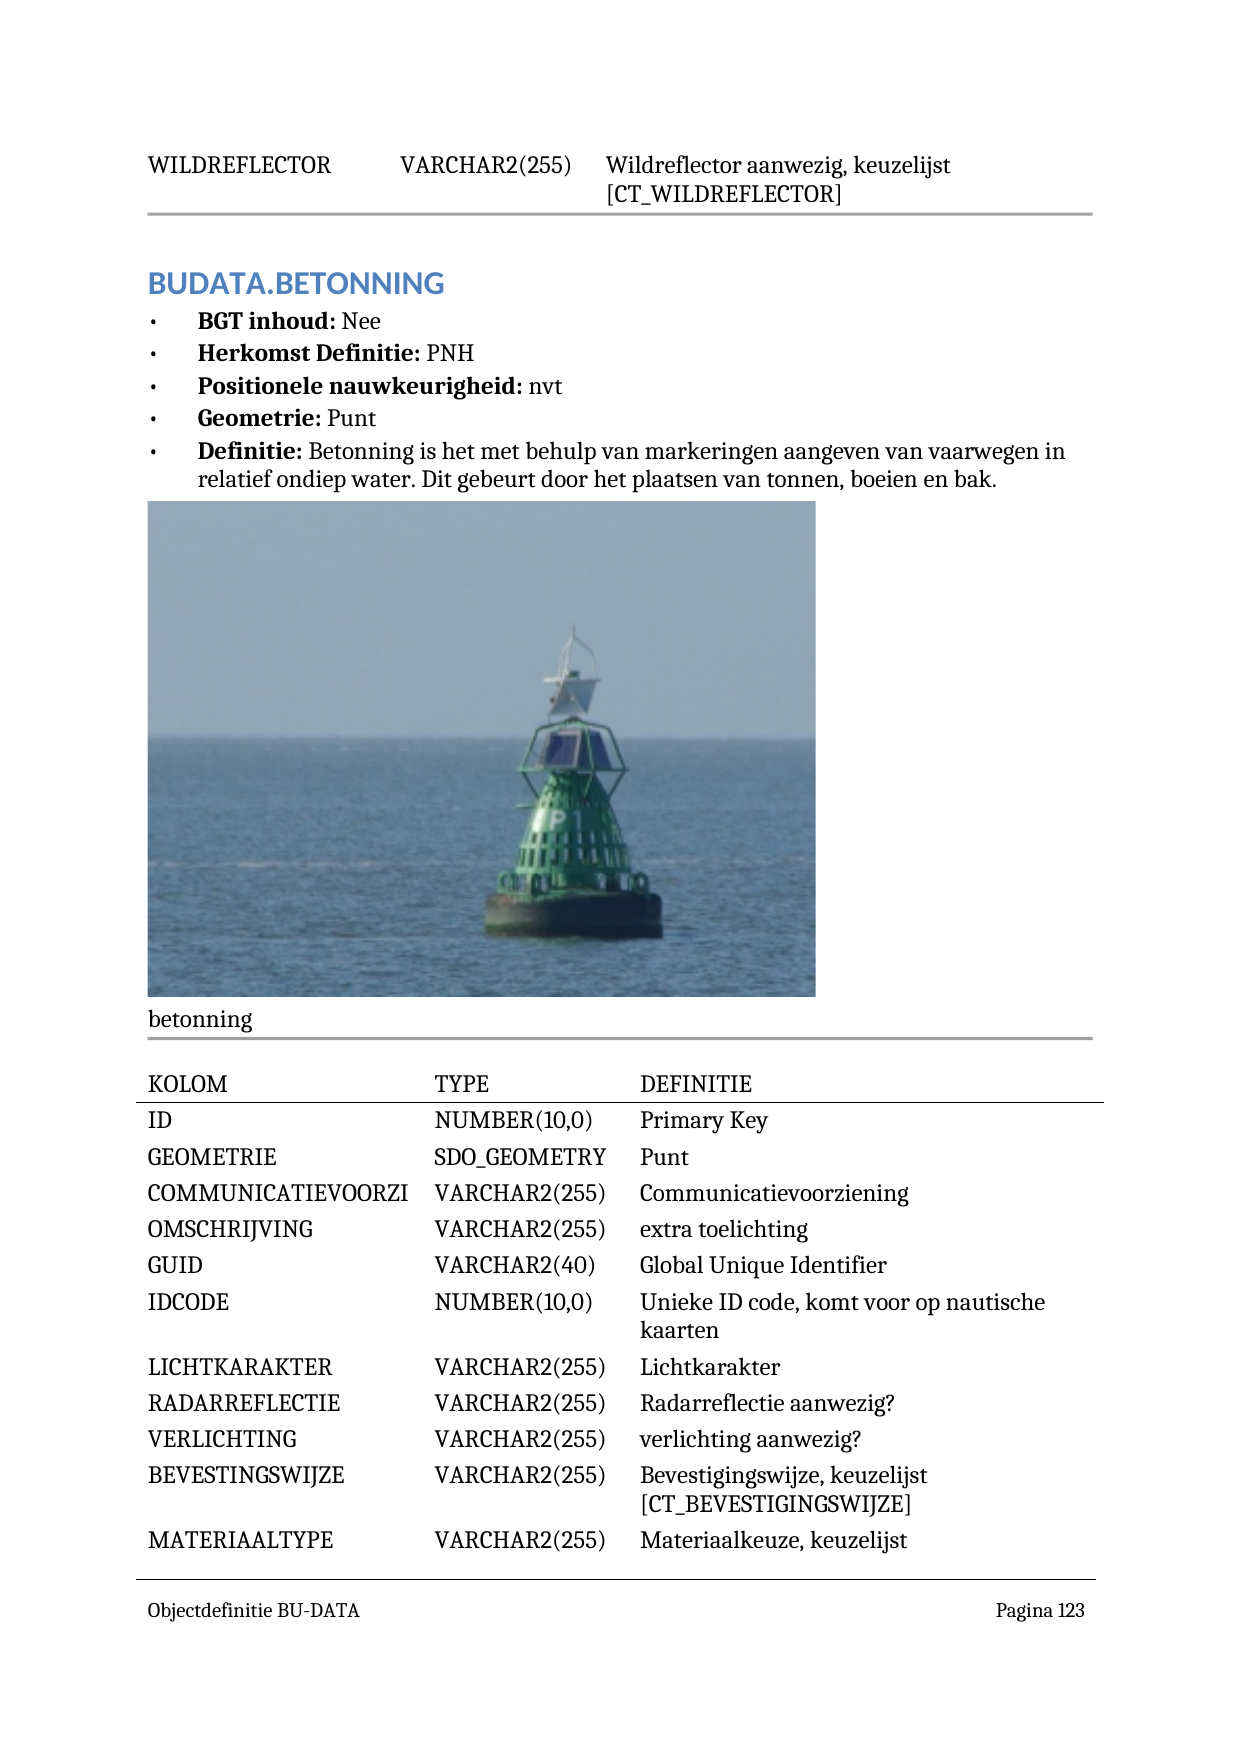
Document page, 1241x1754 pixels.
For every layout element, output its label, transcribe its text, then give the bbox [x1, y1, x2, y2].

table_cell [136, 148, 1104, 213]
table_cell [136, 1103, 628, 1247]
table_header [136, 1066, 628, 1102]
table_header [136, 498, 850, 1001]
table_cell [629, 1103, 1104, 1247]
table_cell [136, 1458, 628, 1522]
list Positionele nauwkeurigheid: nvt [148, 372, 1093, 400]
list Herkomst Definitie: PNH [148, 339, 1093, 368]
list Geometrie: Punt [148, 404, 1093, 433]
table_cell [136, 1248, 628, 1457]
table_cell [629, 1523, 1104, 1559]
picture [147, 501, 816, 997]
subtitle BUDATA.BETONNING [148, 262, 1093, 303]
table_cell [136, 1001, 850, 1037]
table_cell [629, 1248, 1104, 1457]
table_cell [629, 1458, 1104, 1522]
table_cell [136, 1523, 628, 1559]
list Definitie: Betonning is het met behulp van markeringen aangeven van vaarwegen in relatief ondiep water. Dit gebeurt door het plaatsen van tonnen, boeien en bak. [148, 437, 1093, 494]
list BGT inhoud: Nee [148, 307, 1093, 335]
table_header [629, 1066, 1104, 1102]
